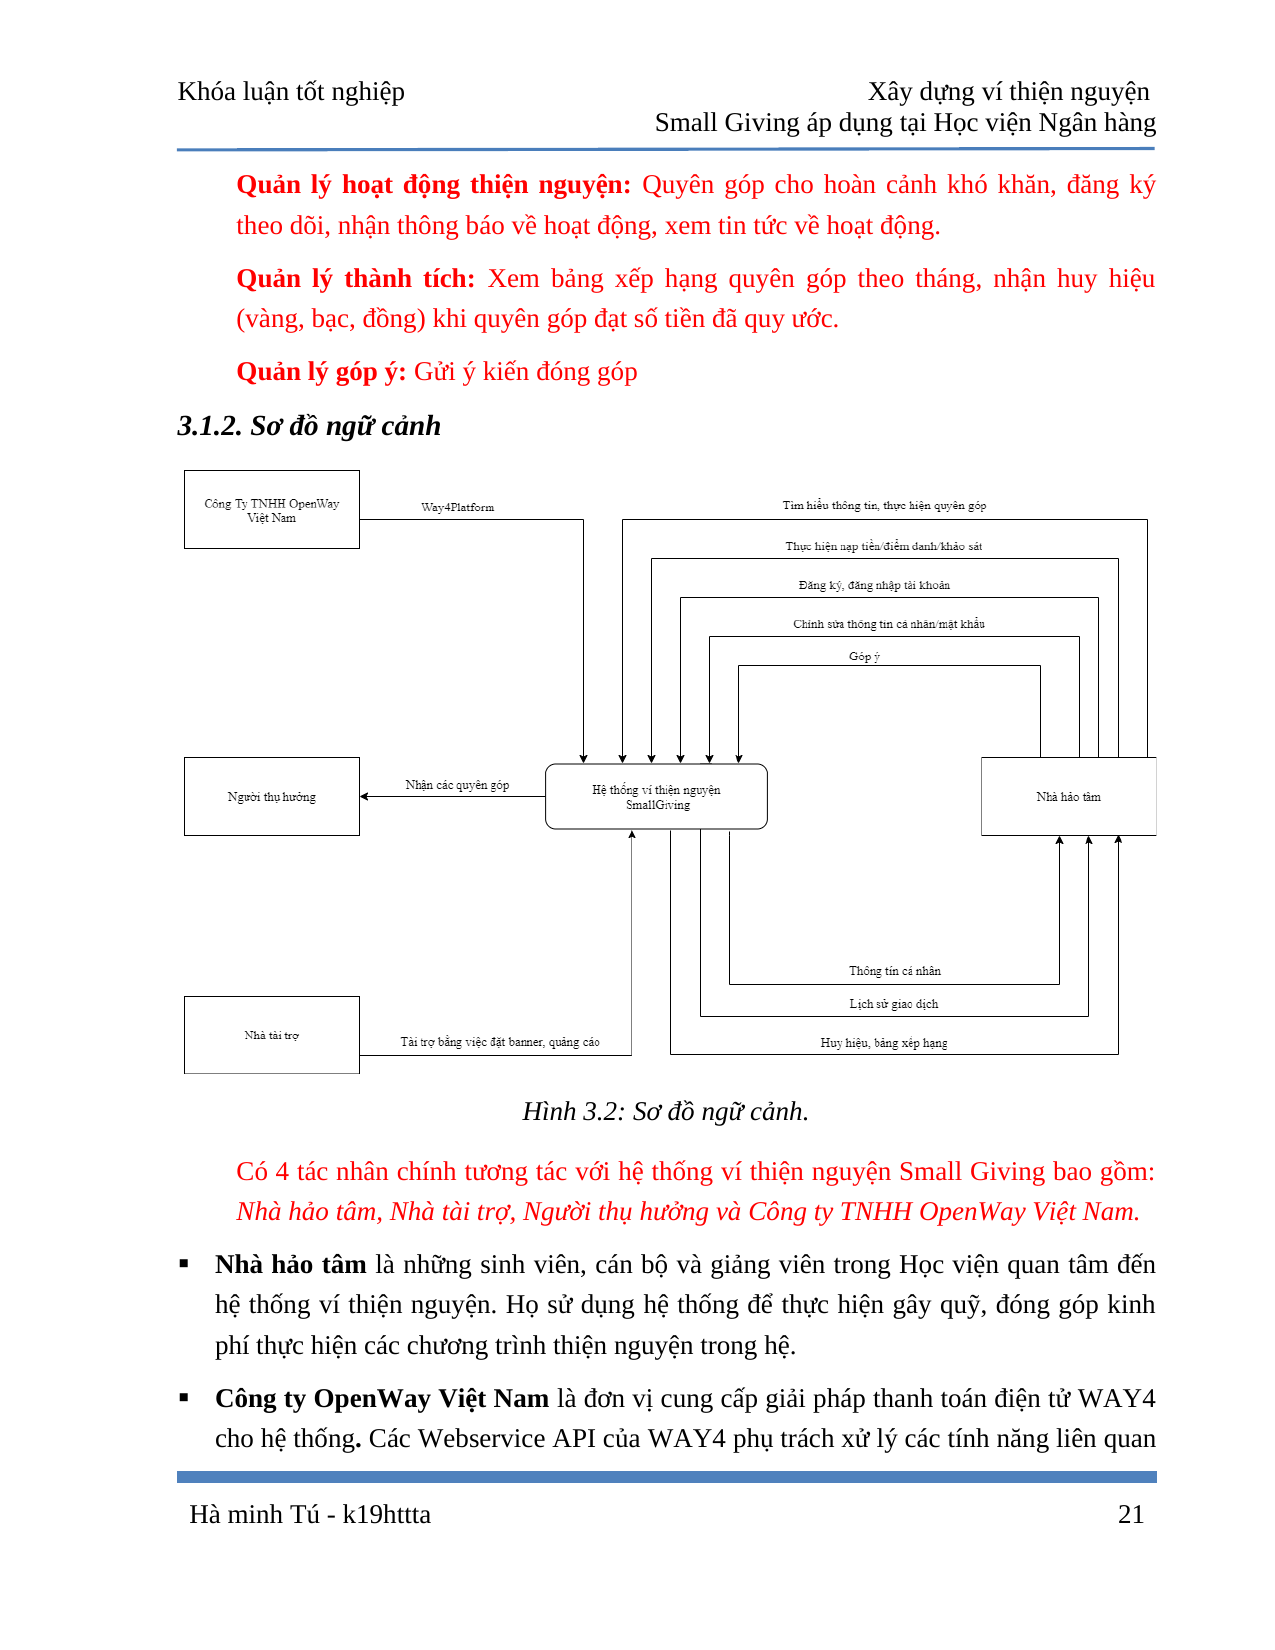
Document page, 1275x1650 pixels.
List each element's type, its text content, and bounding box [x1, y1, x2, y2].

list Nhà hảo tâm là những sinh viên, cán bộ và giảng viên trong Học viện quan tâm đến hệ thống ví thiện nguyện. Họ sử dụng hệ thống để thực hiện gây quỹ, đóng góp kinh phí thực hiện các chương trình thiện nguyện trong hệ. [177, 1248, 1157, 1360]
text Có 4 tác nhân chính tương tác với hệ thống ví thiện nguyện Small Giving bao gồm: Nhà hảo tâm, Nhà tài trợ, Người thụ hưởng và Công ty TNHH OpenWay Việt Nam. [236, 1154, 1157, 1226]
text Quản lý thành tích: Xem bảng xếp hạng quyên góp theo tháng, nhận huy hiệu (vàng, bạc, đồng) khi quyên góp đạt số tiền đã quy ước. [236, 262, 1157, 333]
text 3.1.2. Sơ đồ ngữ cảnh [177, 408, 1157, 442]
text Quản lý hoạt động thiện nguyện: Quyên góp cho hoàn cảnh khó khăn, đăng ký theo dõi, nhận thông báo về hoạt động, xem tin tức về hoạt động. [236, 168, 1157, 240]
text Hình 3.2: Sơ đồ ngữ cảnh. [177, 1095, 1157, 1127]
picture [177, 470, 1157, 1074]
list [177, 1382, 1157, 1453]
text Quản lý góp ý: Gửi ý kiến đóng góp [177, 355, 1157, 386]
